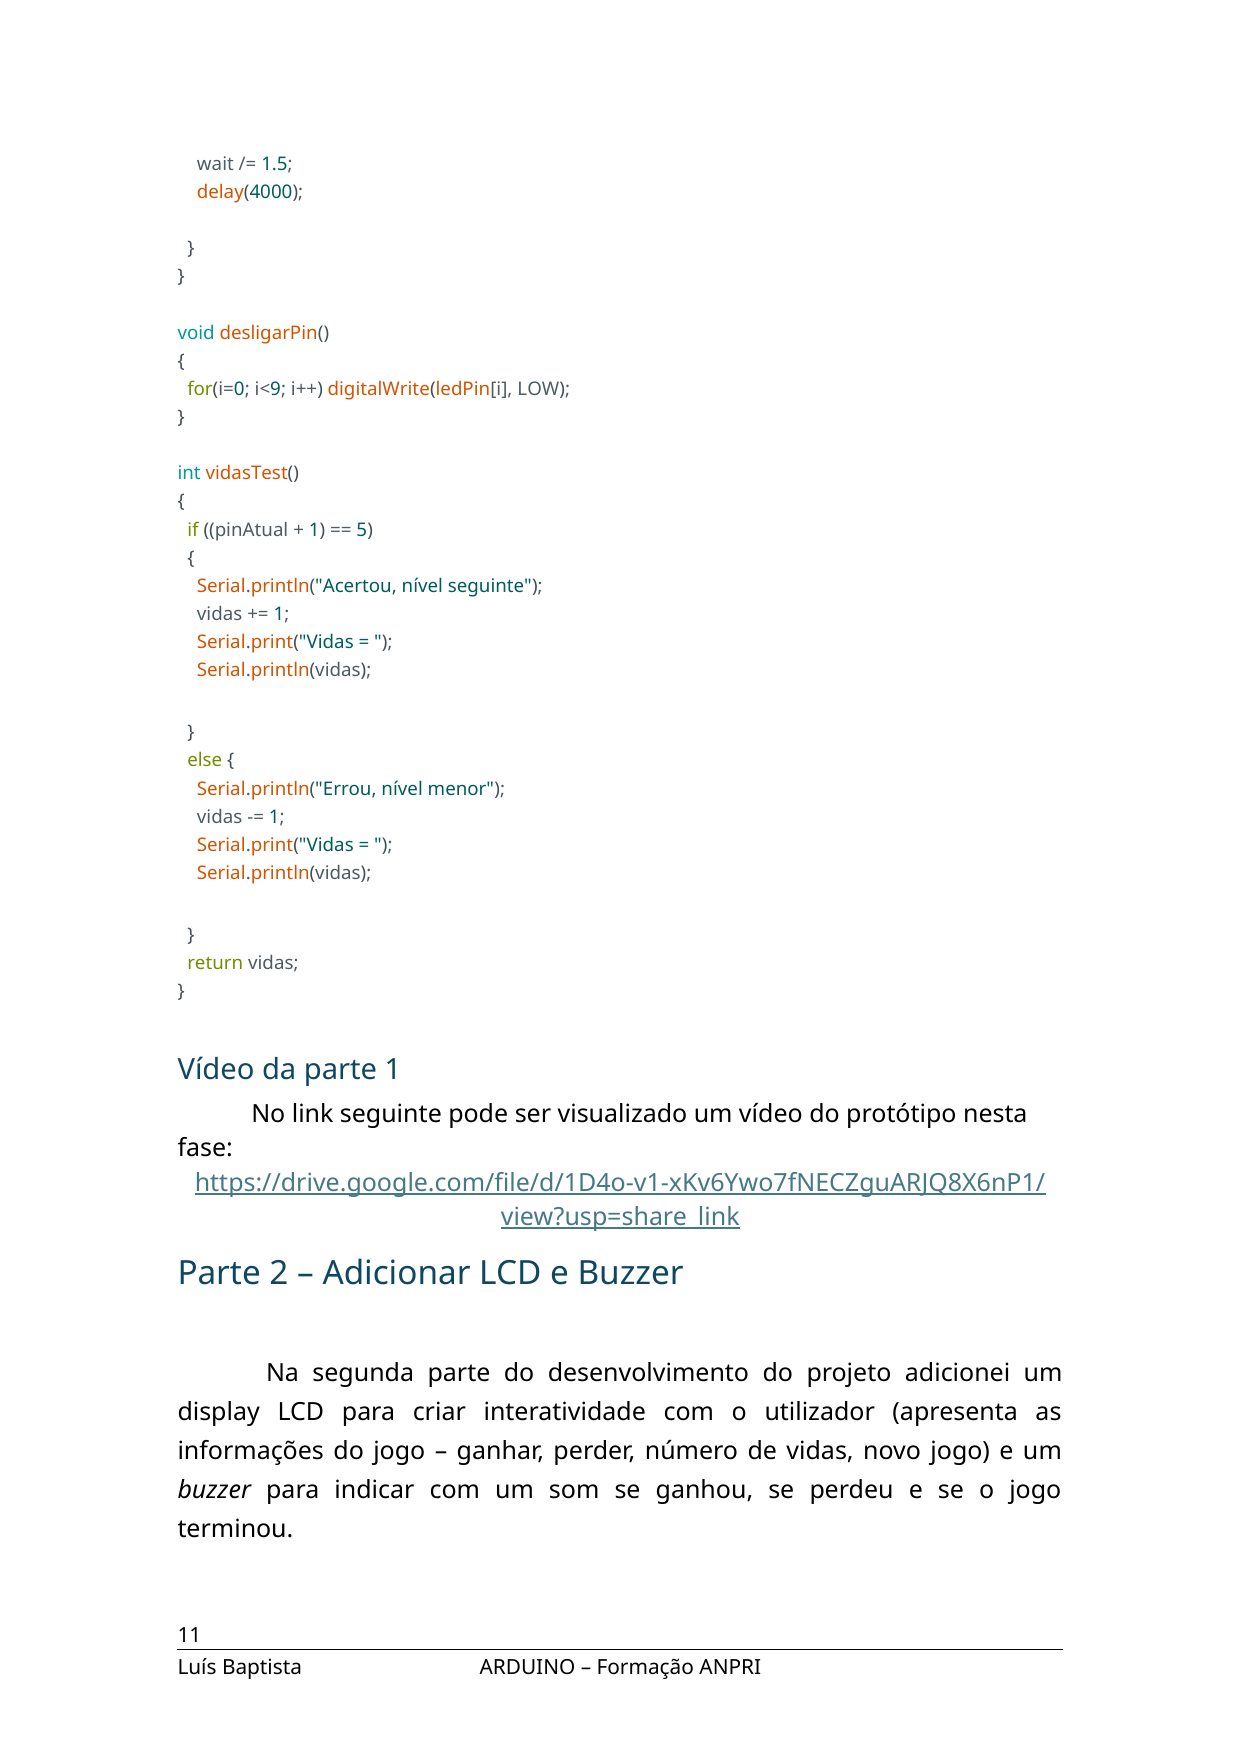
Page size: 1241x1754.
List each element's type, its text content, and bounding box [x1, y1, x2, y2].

text https://drive.google.com/file/d/1D4o-v1-xKv6Ywo7fNECZguARJQ8X6nP1/view?usp=share_link [177, 1164, 1063, 1232]
text Serial.println("Errou, nível menor"); [177, 772, 1063, 800]
text } [177, 232, 1063, 260]
text void desligarPin() [177, 316, 1063, 344]
text for(i=0; i<9; i++) digitalWrite(ledPin[i], LOW); [177, 373, 1063, 401]
subtitle Vídeo da parte 1 [177, 1048, 1063, 1088]
text Serial.print("Vidas = "); [177, 828, 1063, 857]
text Serial.println(vidas); [177, 654, 1063, 682]
text { [177, 541, 1063, 569]
text } [177, 716, 1063, 744]
text vidas -= 1; [177, 800, 1063, 828]
text if ((pinAtual + 1) == 5) [177, 513, 1063, 541]
text else { [177, 744, 1063, 772]
text { [177, 485, 1063, 513]
text return vidas; [177, 947, 1063, 975]
text } [177, 919, 1063, 947]
text Serial.println(vidas); [177, 857, 1063, 885]
text vidas += 1; [177, 598, 1063, 626]
text No link seguinte pode ser visualizado um vídeo do protótipo nesta fase: [177, 1096, 1063, 1164]
text } [177, 401, 1063, 429]
text Serial.println("Acertou, nível seguinte"); [177, 569, 1063, 598]
text { [177, 344, 1063, 373]
text } [177, 260, 1063, 288]
text int vidasTest() [177, 457, 1063, 485]
text delay(4000); [177, 176, 1063, 204]
text Serial.print("Vidas = "); [177, 626, 1063, 654]
text Na segunda parte do desenvolvimento do projeto adicionei um display LCD para criar interatividade com o utilizador (apresenta as informações do jogo – ganhar, perder, número de vidas, novo jogo) e um buzzer para indicar com um som se ganhou, se perdeu e se o jogo terminou. [177, 1354, 1063, 1545]
subtitle Parte 2 – Adicionar LCD e Buzzer [177, 1249, 1063, 1294]
text } [177, 975, 1063, 1003]
text wait /= 1.5; [177, 148, 1063, 176]
